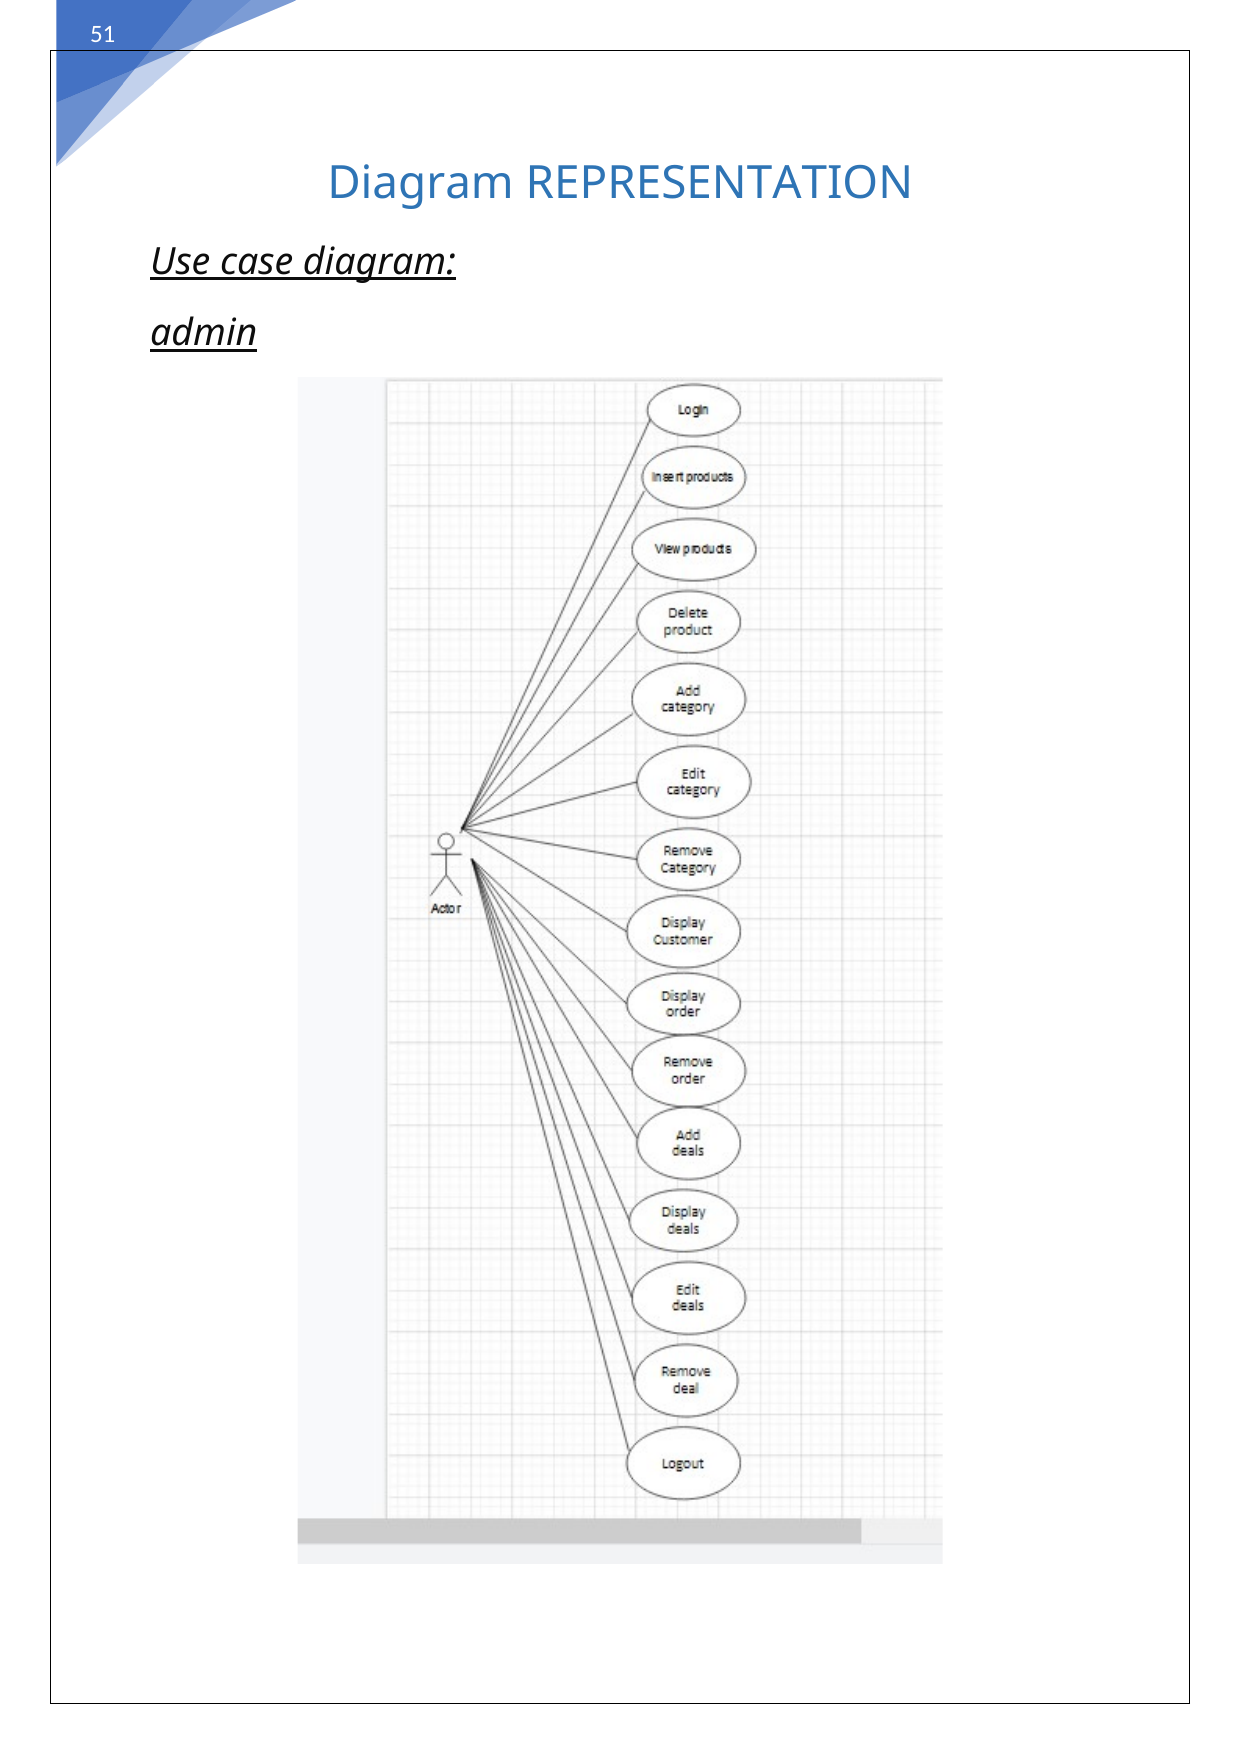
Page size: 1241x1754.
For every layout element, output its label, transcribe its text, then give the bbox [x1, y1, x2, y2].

text Use case diagram: [150, 234, 1090, 285]
picture [297, 377, 943, 1564]
picture [56, 0, 298, 50]
text Diagram REPRESENTATION [150, 150, 1090, 212]
text admin [150, 306, 1090, 357]
picture [56, 51, 298, 168]
